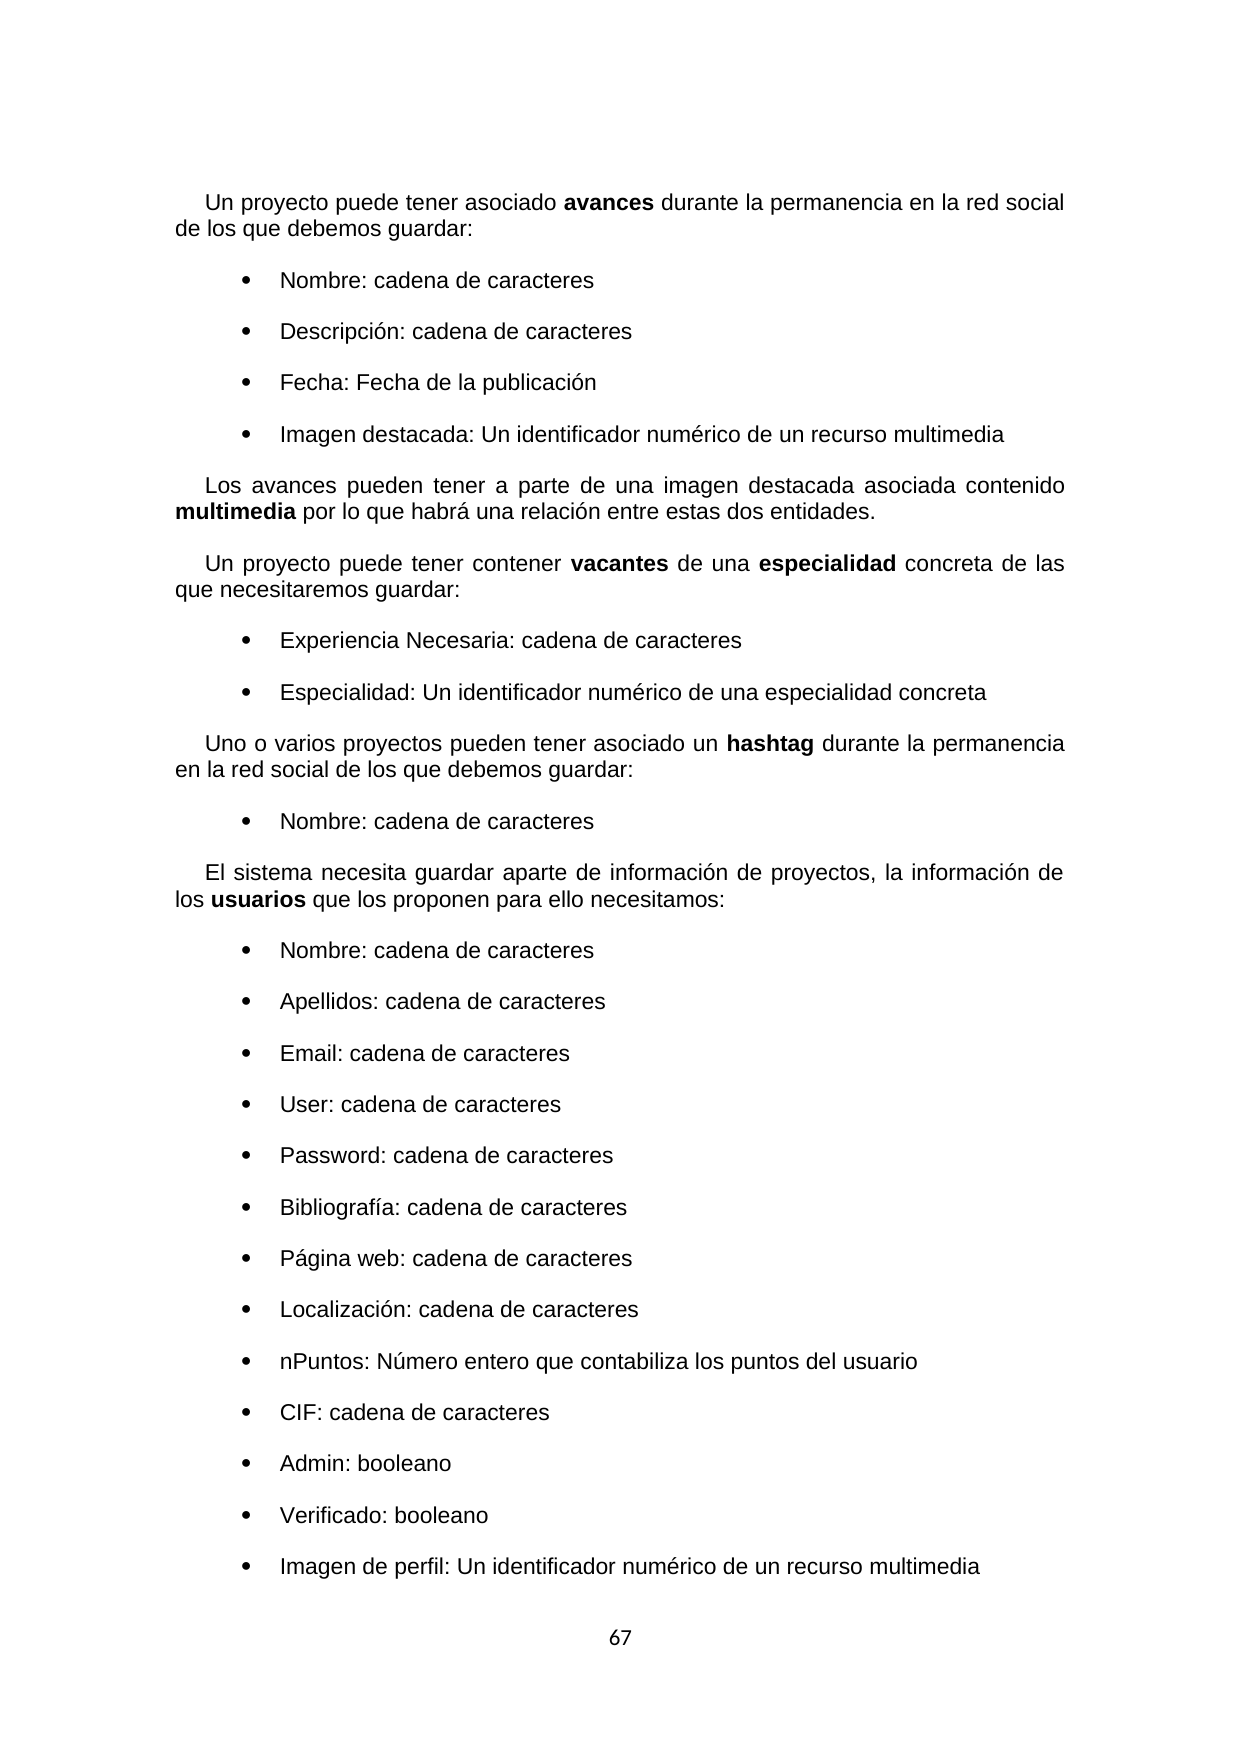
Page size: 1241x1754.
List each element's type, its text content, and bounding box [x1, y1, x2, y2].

list Imagen de perfil: Un identificador numérico de un recurso multimedia [242, 1553, 1065, 1579]
list Especialidad: Un identificador numérico de una especialidad concreta [242, 679, 1065, 705]
list Admin: booleano [242, 1450, 1065, 1477]
list Bibliografía: cadena de caracteres [242, 1194, 1065, 1220]
list nPuntos: Número entero que contabiliza los puntos del usuario [242, 1348, 1065, 1374]
list Descripción: cadena de caracteres [242, 318, 1065, 344]
list Email: cadena de caracteres [242, 1039, 1065, 1066]
text Un proyecto puede tener asociado avances durante la permanencia en la red social de los que debemos guardar: [175, 189, 1065, 242]
list Fecha: Fecha de la publicación [242, 369, 1065, 396]
list Página web: cadena de caracteres [242, 1245, 1065, 1271]
list User: cadena de caracteres [242, 1091, 1065, 1117]
text Uno o varios proyectos pueden tener asociado un hashtag durante la permanencia en la red social de los que debemos guardar: [175, 730, 1065, 783]
list Localización: cadena de caracteres [242, 1296, 1065, 1323]
text El sistema necesita guardar aparte de información de proyectos, la información de los usuarios que los proponen para ello necesitamos: [175, 859, 1065, 912]
list Nombre: cadena de caracteres [242, 267, 1065, 293]
list Nombre: cadena de caracteres [242, 808, 1065, 834]
list Verificado: booleano [242, 1502, 1065, 1528]
list Password: cadena de caracteres [242, 1142, 1065, 1169]
text Los avances pueden tener a parte de una imagen destacada asociada contenido multimedia por lo que habrá una relación entre estas dos entidades. [175, 472, 1065, 525]
list Experiencia Necesaria: cadena de caracteres [242, 627, 1065, 654]
list Nombre: cadena de caracteres [242, 937, 1065, 963]
text Un proyecto puede tener contener vacantes de una especialidad concreta de las que necesitaremos guardar: [175, 550, 1065, 602]
list Imagen destacada: Un identificador numérico de un recurso multimedia [242, 421, 1065, 447]
list Apellidos: cadena de caracteres [242, 988, 1065, 1014]
list CIF: cadena de caracteres [242, 1399, 1065, 1425]
